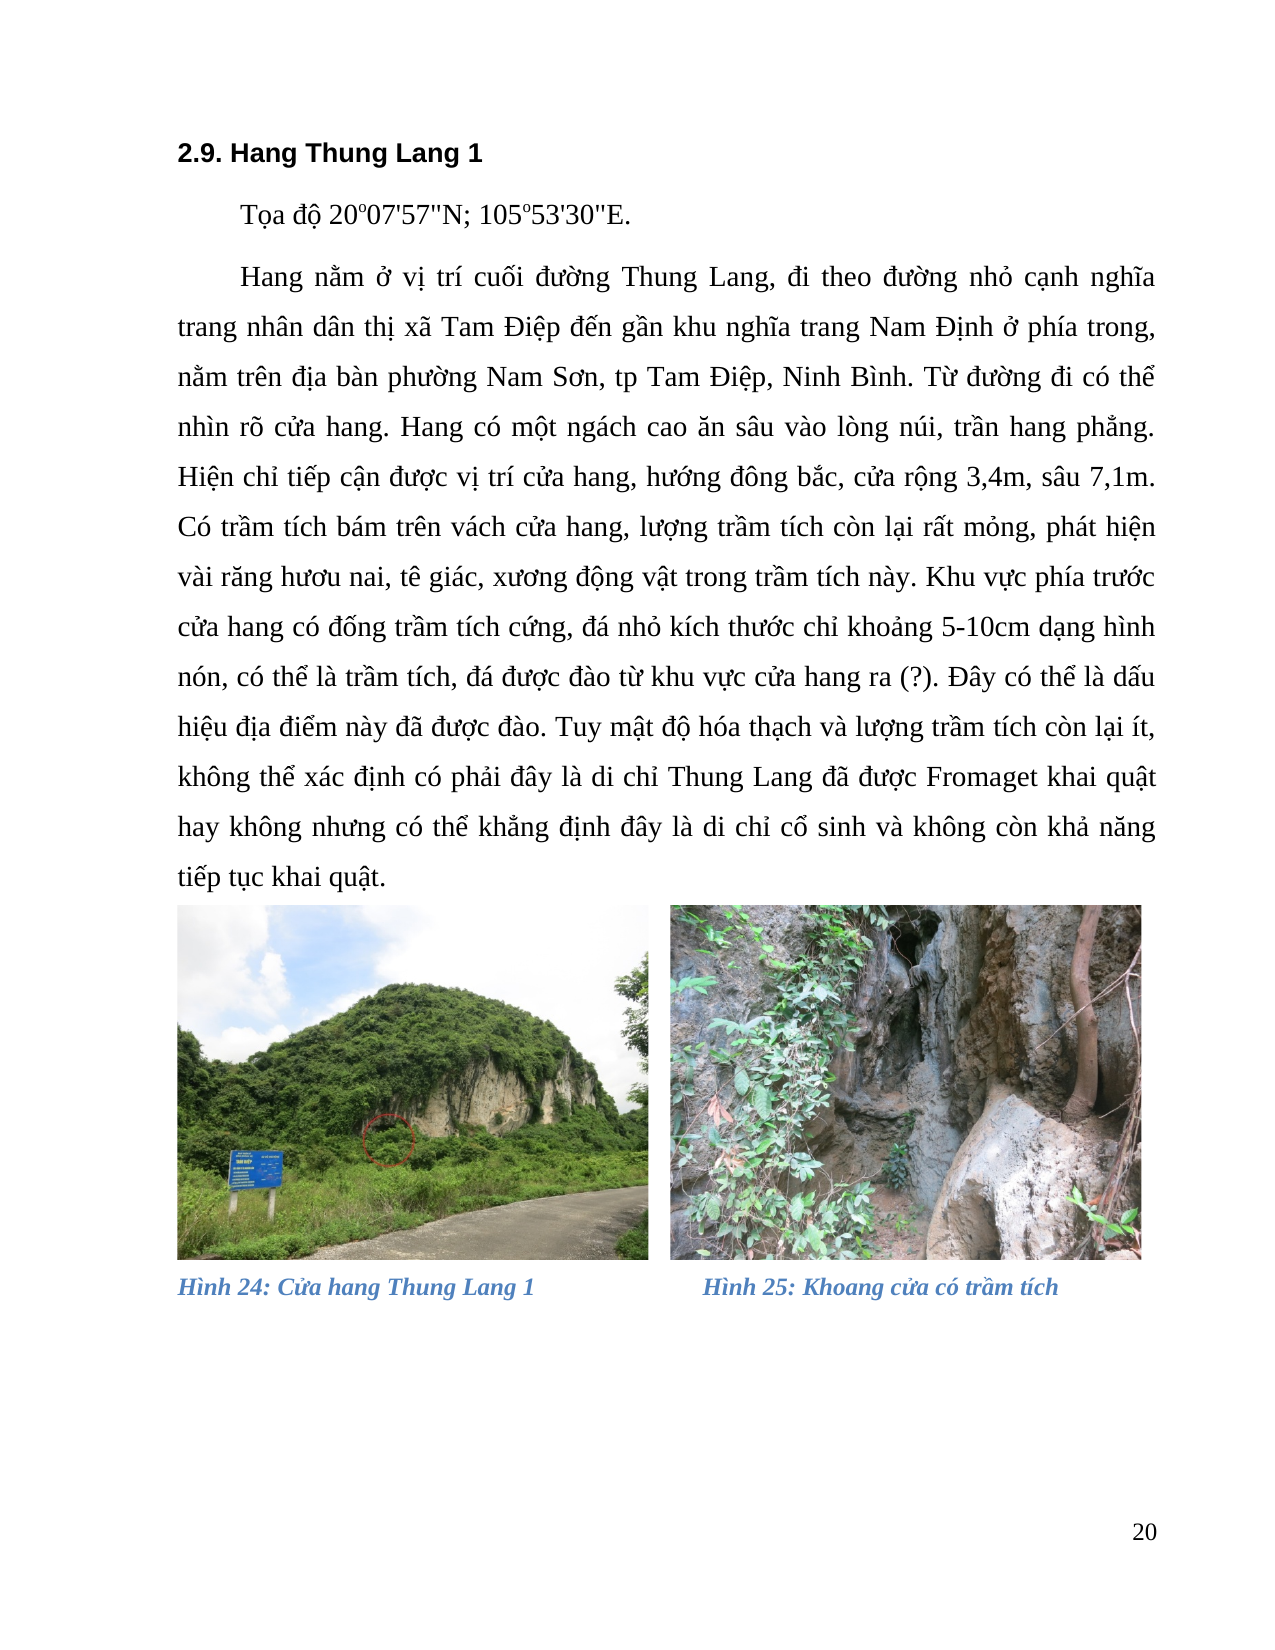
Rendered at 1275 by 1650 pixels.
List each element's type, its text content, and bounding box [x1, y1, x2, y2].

text Hang nằm ở vị trí cuối đường Thung Lang, đi theo đường nhỏ cạnh nghĩa trang nhân dân thị xã Tam Điệp đến gần khu nghĩa trang Nam Định ở phía trong, nằm trên địa bàn phường Nam Sơn, tp Tam Điệp, Ninh Bình. Từ đường đi có thể nhìn rõ cửa hang. Hang có một ngách cao ăn sâu vào lòng núi, trần hang phẳng. Hiện chỉ tiếp cận được vị trí cửa hang, hướng đông bắc, cửa rộng 3,4m, sâu 7,1m. Có trầm tích bám trên vách cửa hang, lượng trầm tích còn lại rất mỏng, phát hiện vài răng hươu nai, tê giác, xương động vật trong trầm tích này. Khu vực phía trước cửa hang có đống trầm tích cứng, đá nhỏ kích thước chỉ khoảng 5-10cm dạng hình nón, có thể là trầm tích, đá được đào từ khu vực cửa hang ra (?). Đây có thể là dấu hiệu địa điểm này đã được đào. Tuy mật độ hóa thạch và lượng trầm tích còn lại ít, không thể xác định có phải đây là di chỉ Thung Lang đã được Fromaget khai quật hay không nhưng có thể khẳng định đây là di chỉ cổ sinh và không còn khả năng tiếp tục khai quật. [177, 243, 1157, 893]
picture [177, 905, 649, 1260]
text Tọa độ 20o07'57"N; 105o53'30"E. [177, 181, 1157, 231]
subtitle 2.9. Hang Thung Lang 1 [177, 118, 1157, 168]
picture [670, 905, 1142, 1260]
text Hình 24: Cửa hang Thung Lang 1 Hình 25: Khoang cửa có trầm tích [177, 1272, 1157, 1301]
